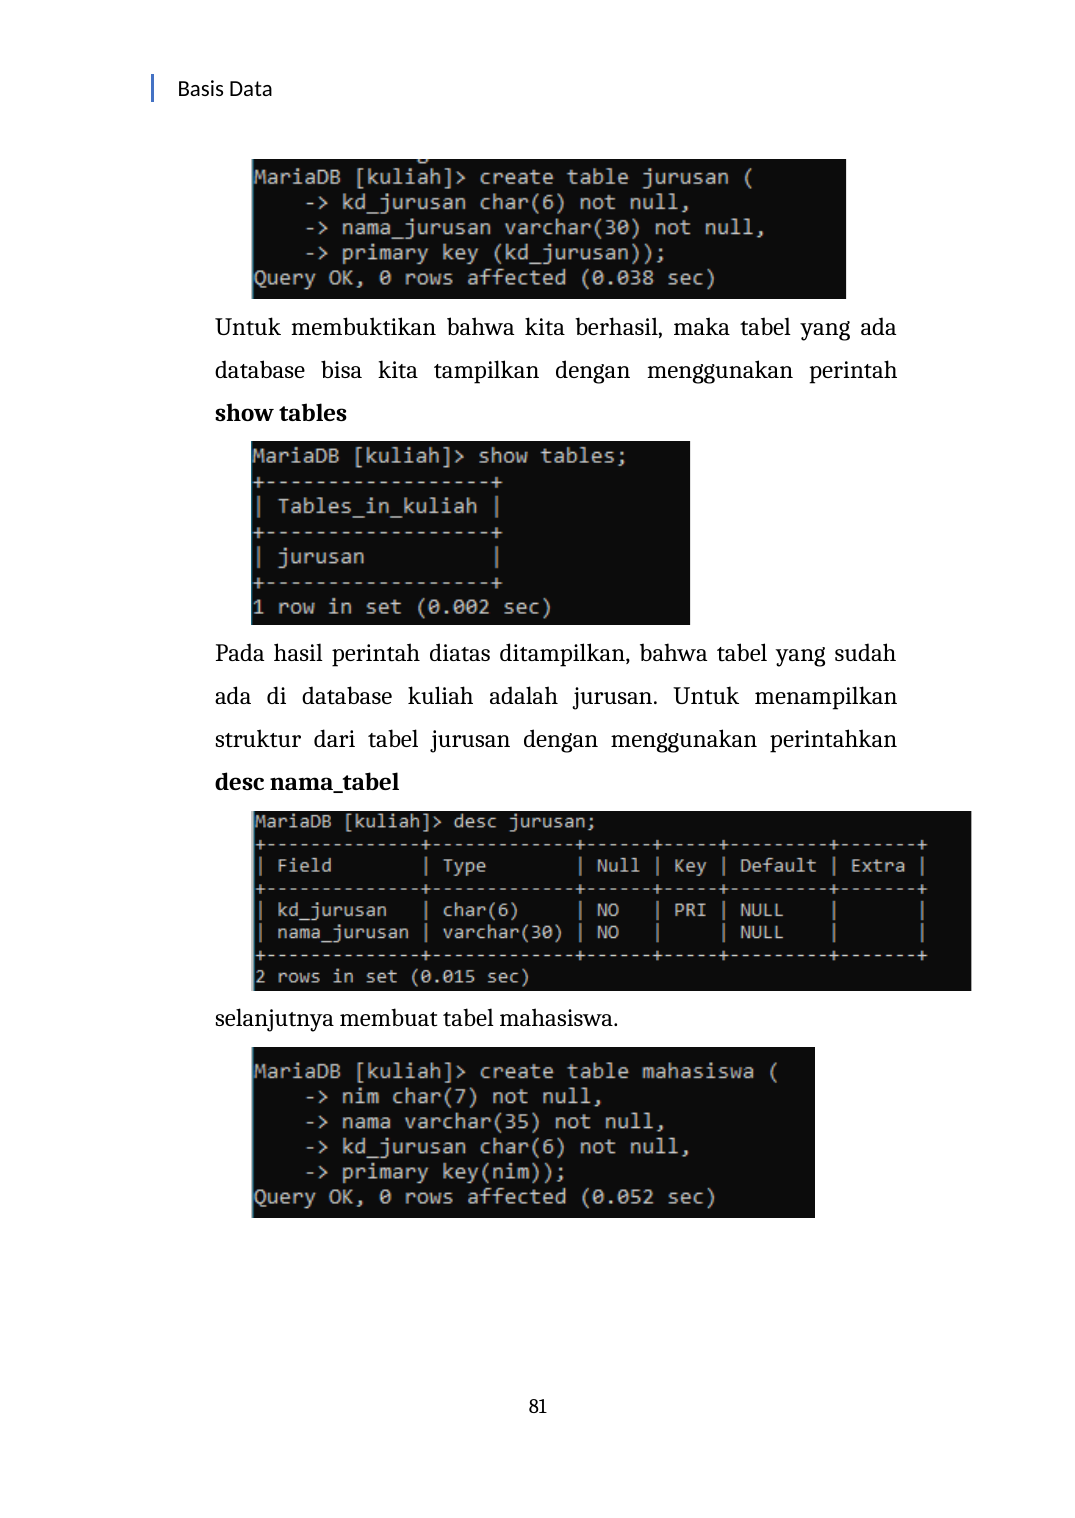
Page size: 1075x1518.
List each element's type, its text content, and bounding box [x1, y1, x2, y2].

picture [251, 811, 972, 991]
picture [251, 441, 690, 625]
picture [251, 1047, 815, 1218]
list Untuk membuktikan bahwa kita berhasil, maka tabel yang ada database bisa kita tampilkan dengan menggunakan perintah show tables [215, 312, 898, 427]
list Pada hasil perintah diatas ditampilkan, bahwa tabel yang sudah ada di database kuliah adalah jurusan. Untuk menampilkan struktur dari tabel jurusan dengan menggunakan perintahkan desc nama_tabel [215, 639, 898, 797]
picture [251, 159, 847, 299]
list selanjutnya membuat tabel mahasiswa. [215, 1004, 898, 1033]
